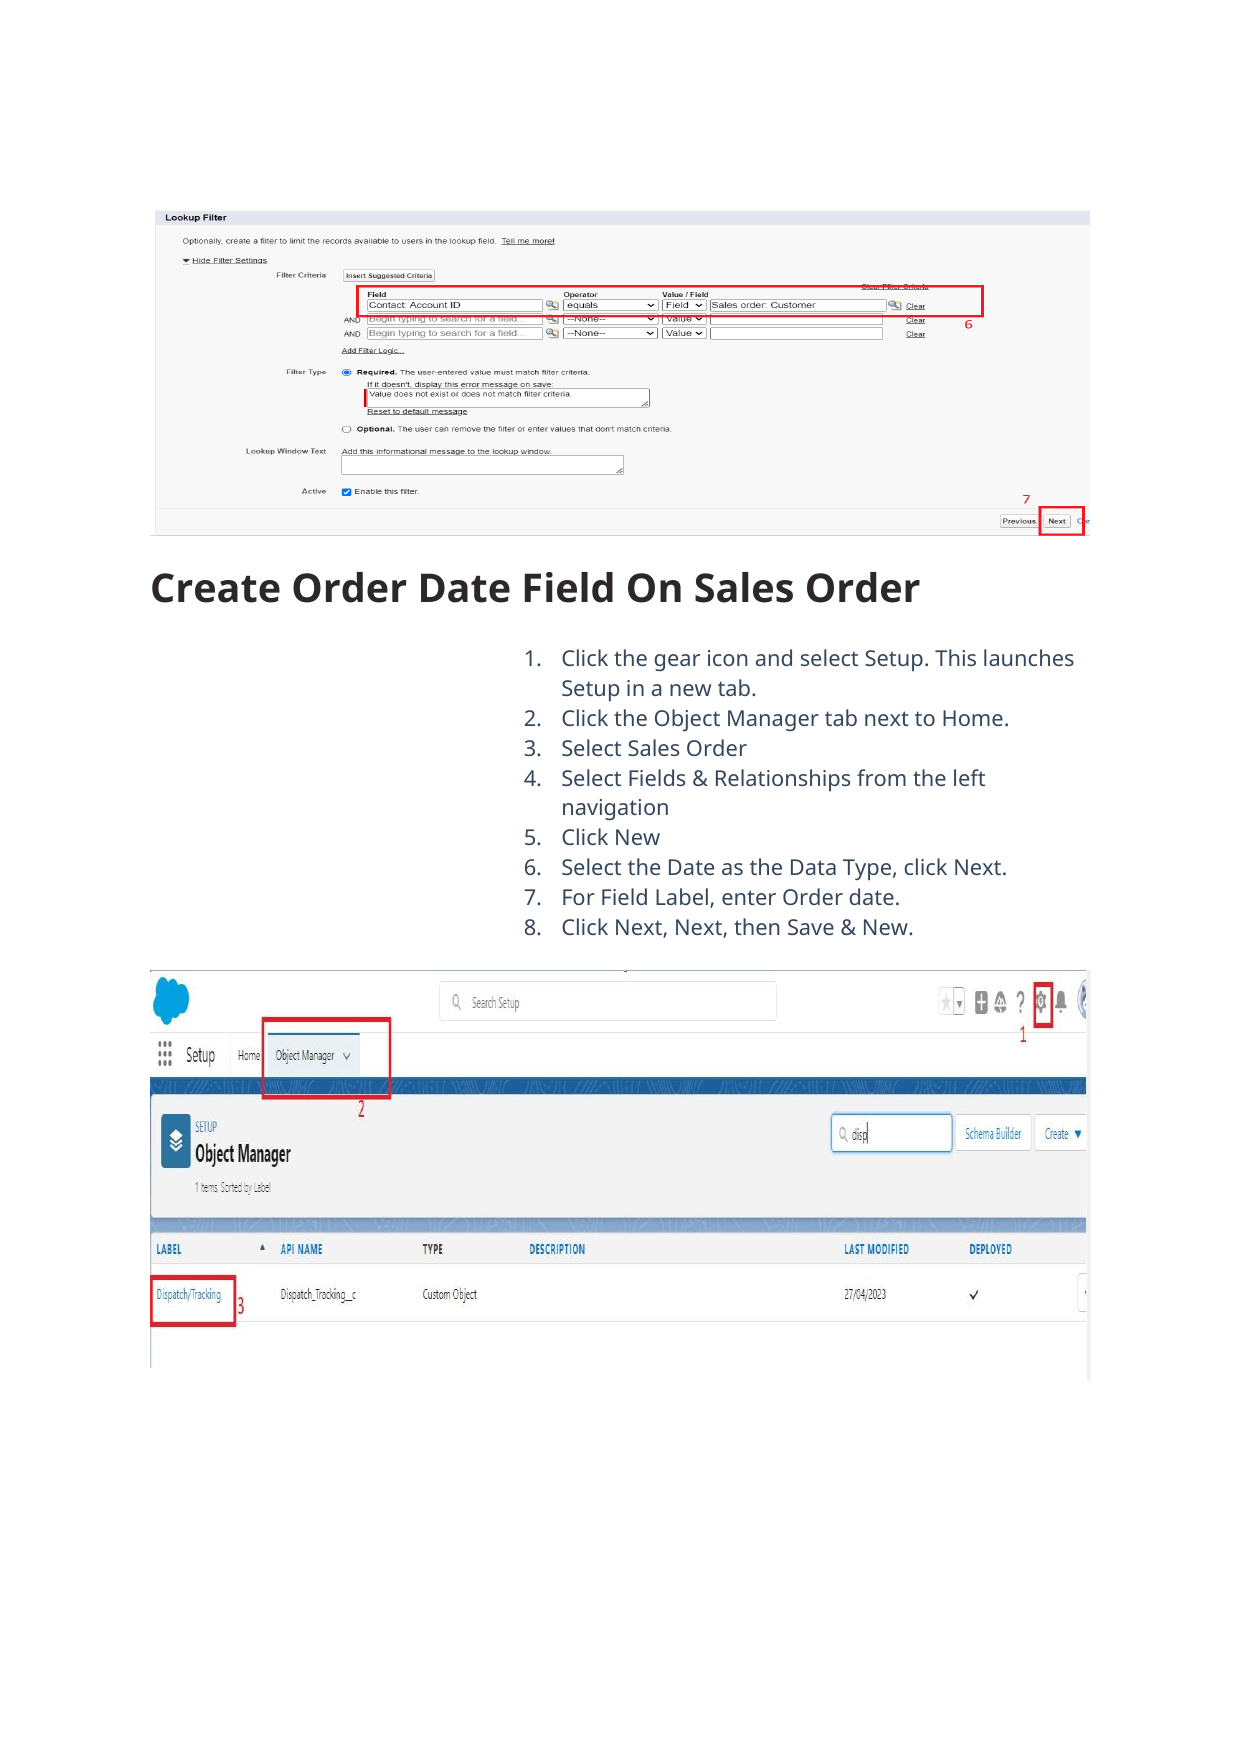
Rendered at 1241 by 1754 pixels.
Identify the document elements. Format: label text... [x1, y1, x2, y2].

picture [150, 209, 1091, 536]
list For Field Label, enter Order date. [523, 882, 1090, 911]
list Select Sales Order [523, 733, 1090, 762]
picture [150, 970, 1091, 1381]
list Click the Object Manager tab next to Home. [523, 703, 1090, 733]
list Select the Date as the Data Type, click Next. [523, 852, 1090, 882]
list Click Next, Next, then Save & New. [523, 911, 1090, 941]
list Click the gear icon and select Setup. This launches Setup in a new tab. [523, 643, 1090, 703]
list Select Fields & Relationships from the left navigation [523, 762, 1090, 822]
list Click New [523, 822, 1090, 852]
text Create Order Date Field On Sales Order [150, 560, 1090, 614]
